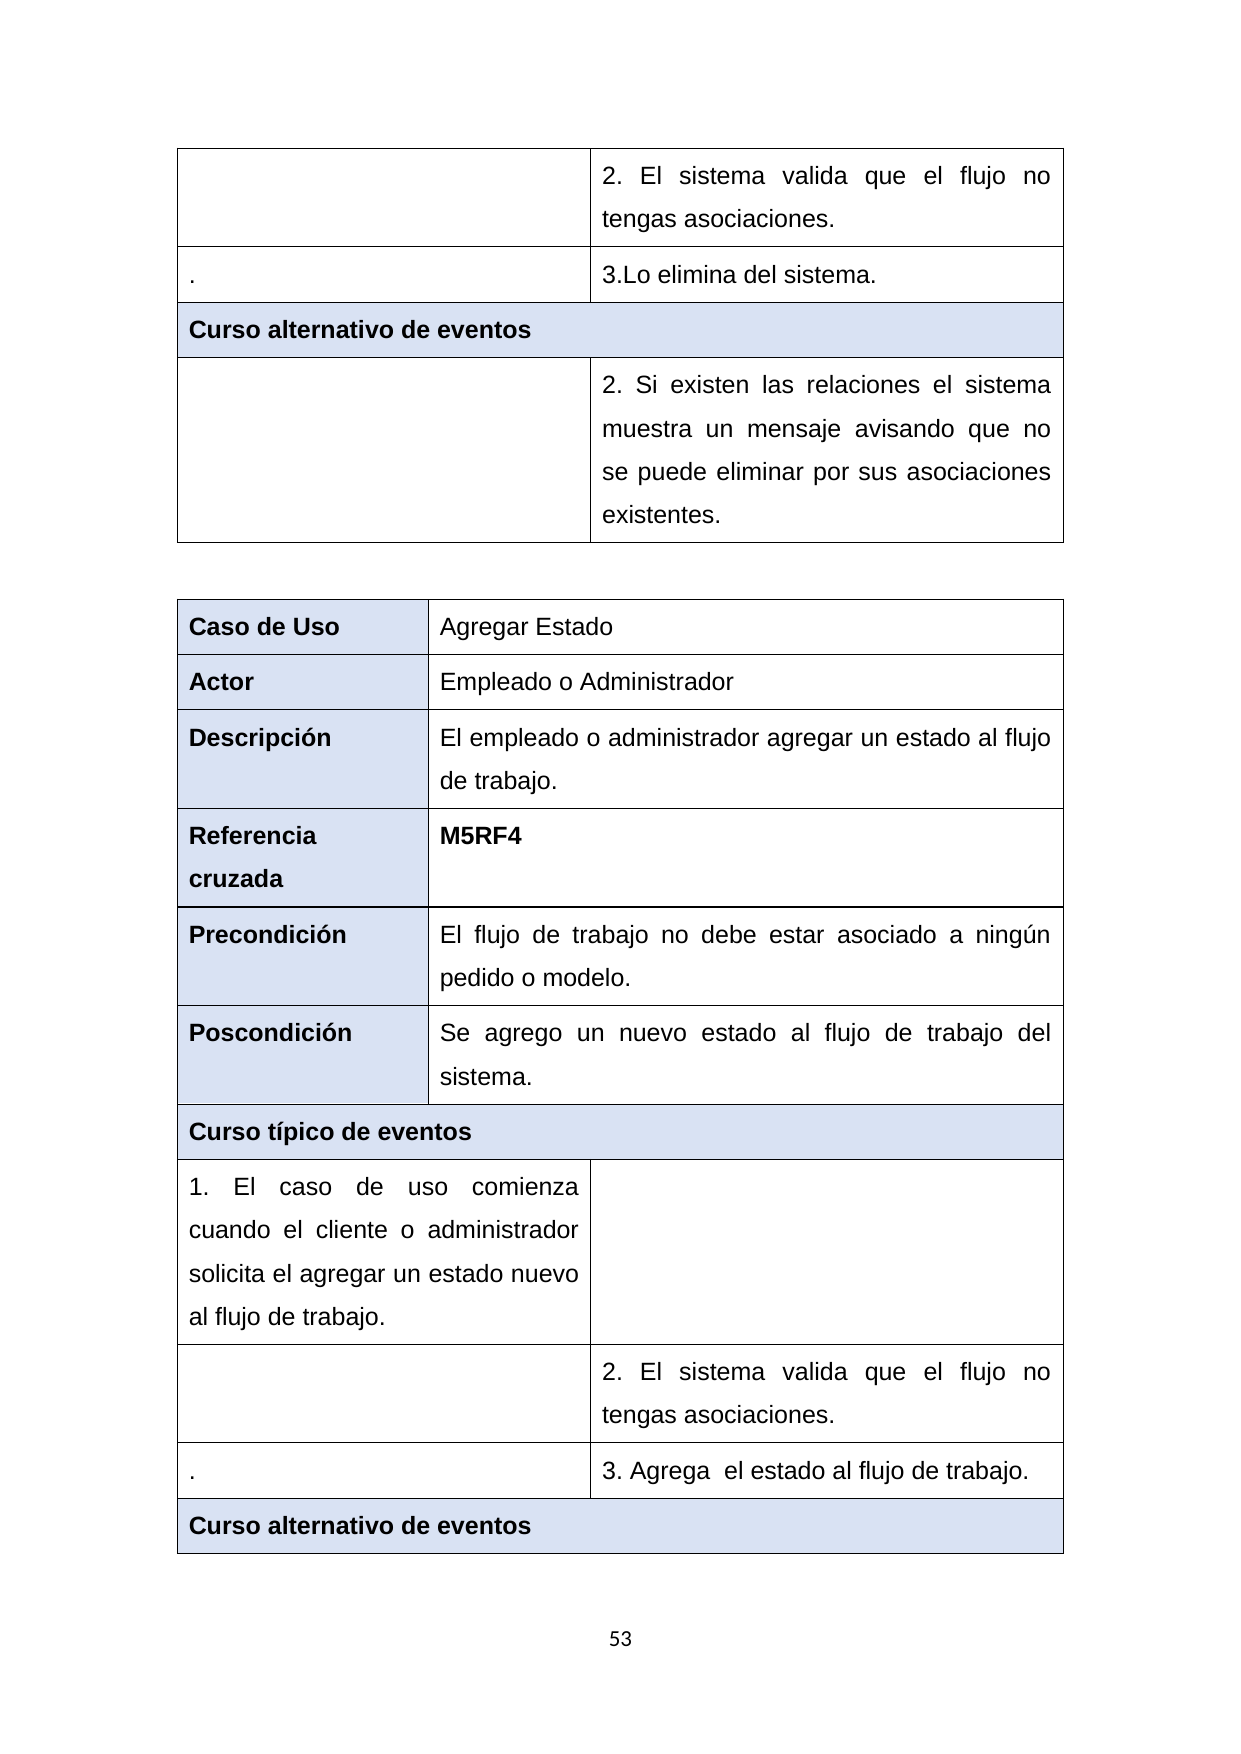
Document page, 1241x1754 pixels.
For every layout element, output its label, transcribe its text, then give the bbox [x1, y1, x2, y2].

table_cell Descripción [178, 710, 428, 808]
table_cell Actor [178, 655, 428, 709]
table_cell Curso alternativo de eventos [178, 303, 1063, 357]
table_cell . [178, 1443, 590, 1498]
table_cell M5RF4 [429, 809, 1063, 906]
table_cell [591, 1160, 1063, 1344]
table_cell 1. El caso de uso comienza cuando el cliente o administrador solicita el agregar un estado nuevo al flujo de trabajo. [178, 1160, 590, 1344]
table_cell 2. El sistema valida que el flujo no tengas asociaciones. [591, 1345, 1063, 1442]
table_cell Curso alternativo de eventos [178, 1499, 1063, 1553]
table_cell 3.Lo elimina del sistema. [591, 247, 1063, 302]
table_cell [178, 149, 590, 246]
table_header Caso de Uso [178, 600, 428, 654]
table_cell 3. Agrega el estado al flujo de trabajo. [591, 1443, 1063, 1498]
table_cell El flujo de trabajo no debe estar asociado a ningún pedido o modelo. [429, 908, 1063, 1005]
table_cell El empleado o administrador agregar un estado al flujo de trabajo. [429, 710, 1063, 808]
table_cell 2. Si existen las relaciones el sistema muestra un mensaje avisando que no se puede eliminar por sus asociaciones existentes. [591, 358, 1063, 542]
table_cell [178, 358, 590, 542]
table_cell Se agrego un nuevo estado al flujo de trabajo del sistema. [429, 1006, 1063, 1103]
table_cell Empleado o Administrador [429, 655, 1063, 709]
table_cell Precondición [178, 908, 428, 1005]
table_cell Referencia cruzada [178, 809, 428, 906]
table_cell . [178, 247, 590, 302]
table_cell 2. El sistema valida que el flujo no tengas asociaciones. [591, 149, 1063, 246]
table_cell Curso típico de eventos [178, 1105, 1063, 1159]
table_cell Poscondición [178, 1006, 428, 1103]
table_header Agregar Estado [429, 600, 1063, 654]
table_cell [178, 1345, 590, 1442]
